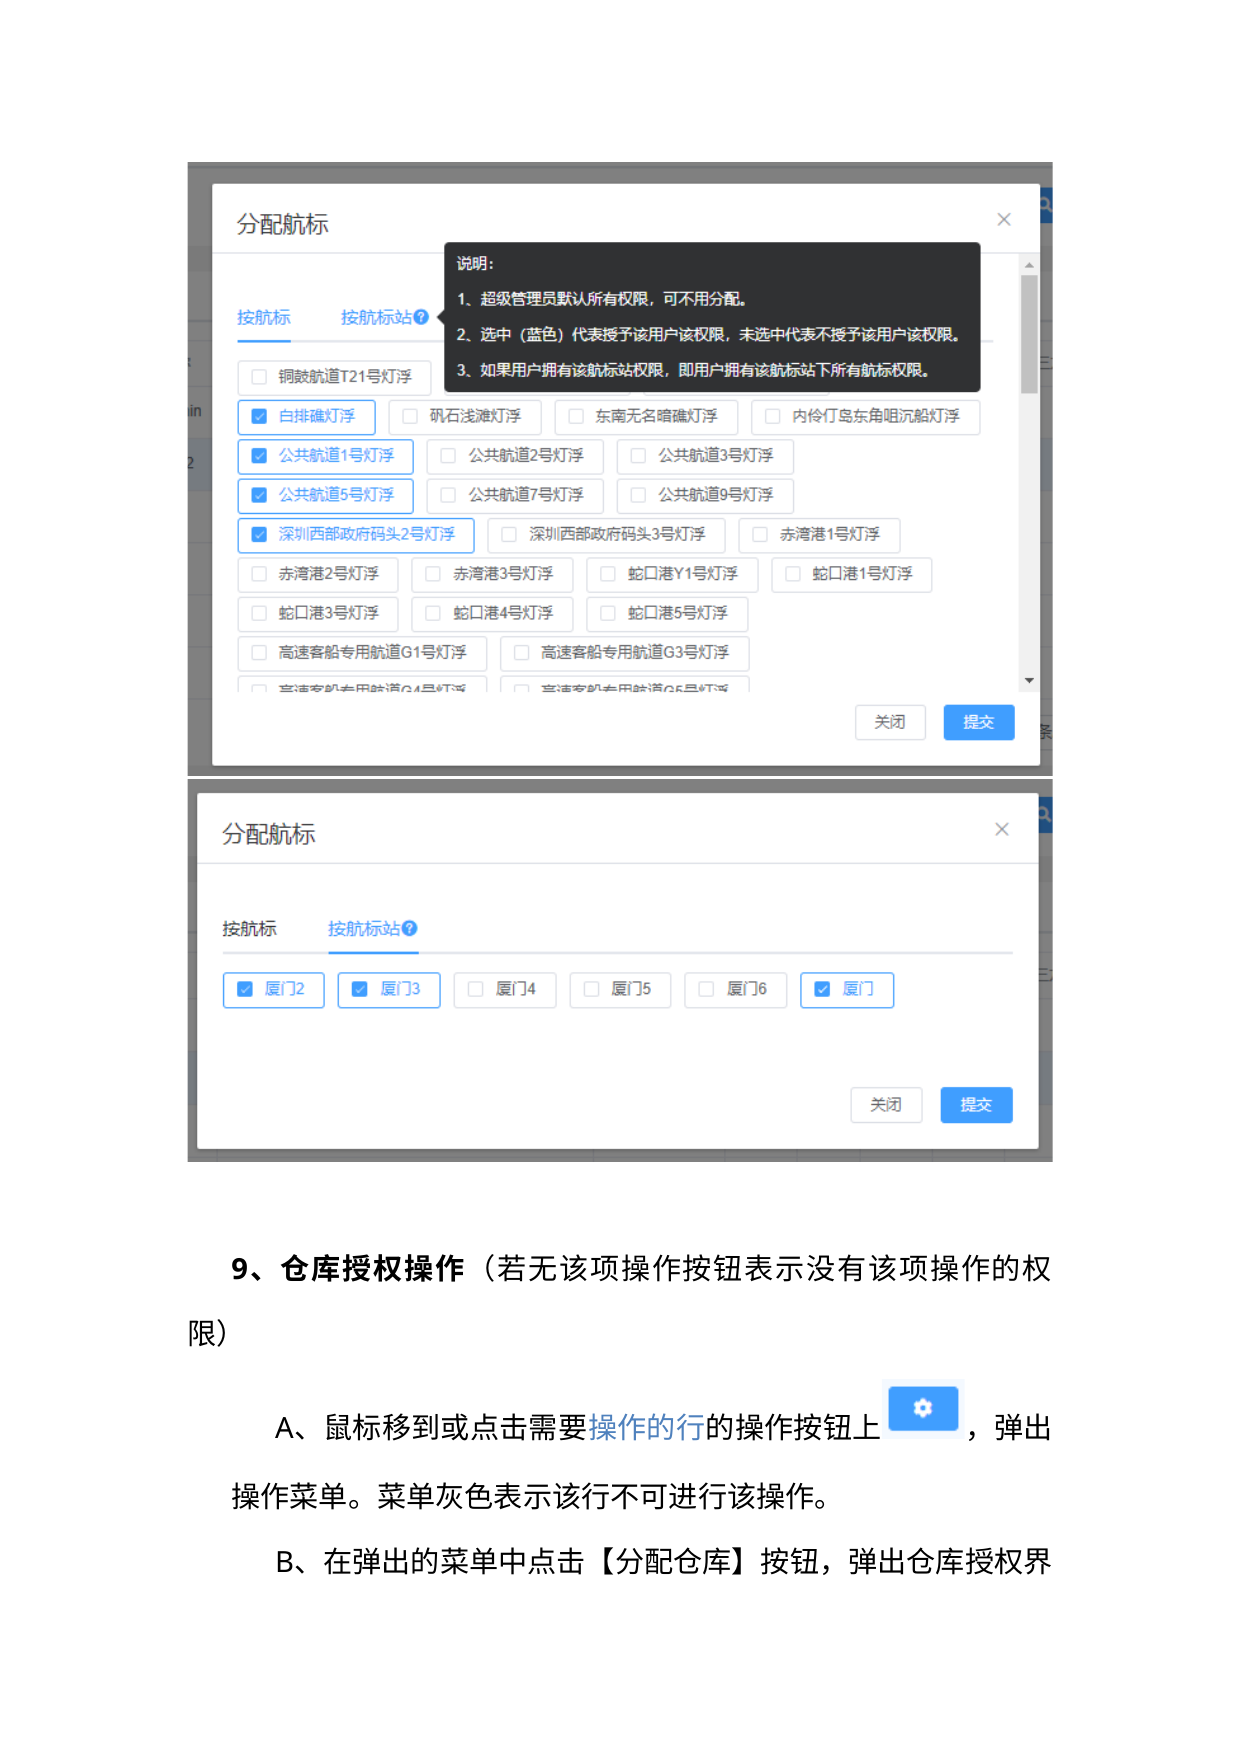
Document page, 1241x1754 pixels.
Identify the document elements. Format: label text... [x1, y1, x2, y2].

text A、鼠标移到或点击需要操作的行的操作按钮上，弹出操作菜单。菜单灰色表示该行不可进行该操作。 [231, 1364, 1053, 1527]
picture [187, 779, 1053, 1162]
picture [187, 162, 1053, 776]
text 9、仓库授权操作（若无该项操作按钮表示没有该项操作的权限） [187, 1234, 1053, 1364]
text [231, 1527, 1053, 1592]
picture [881, 1379, 965, 1439]
